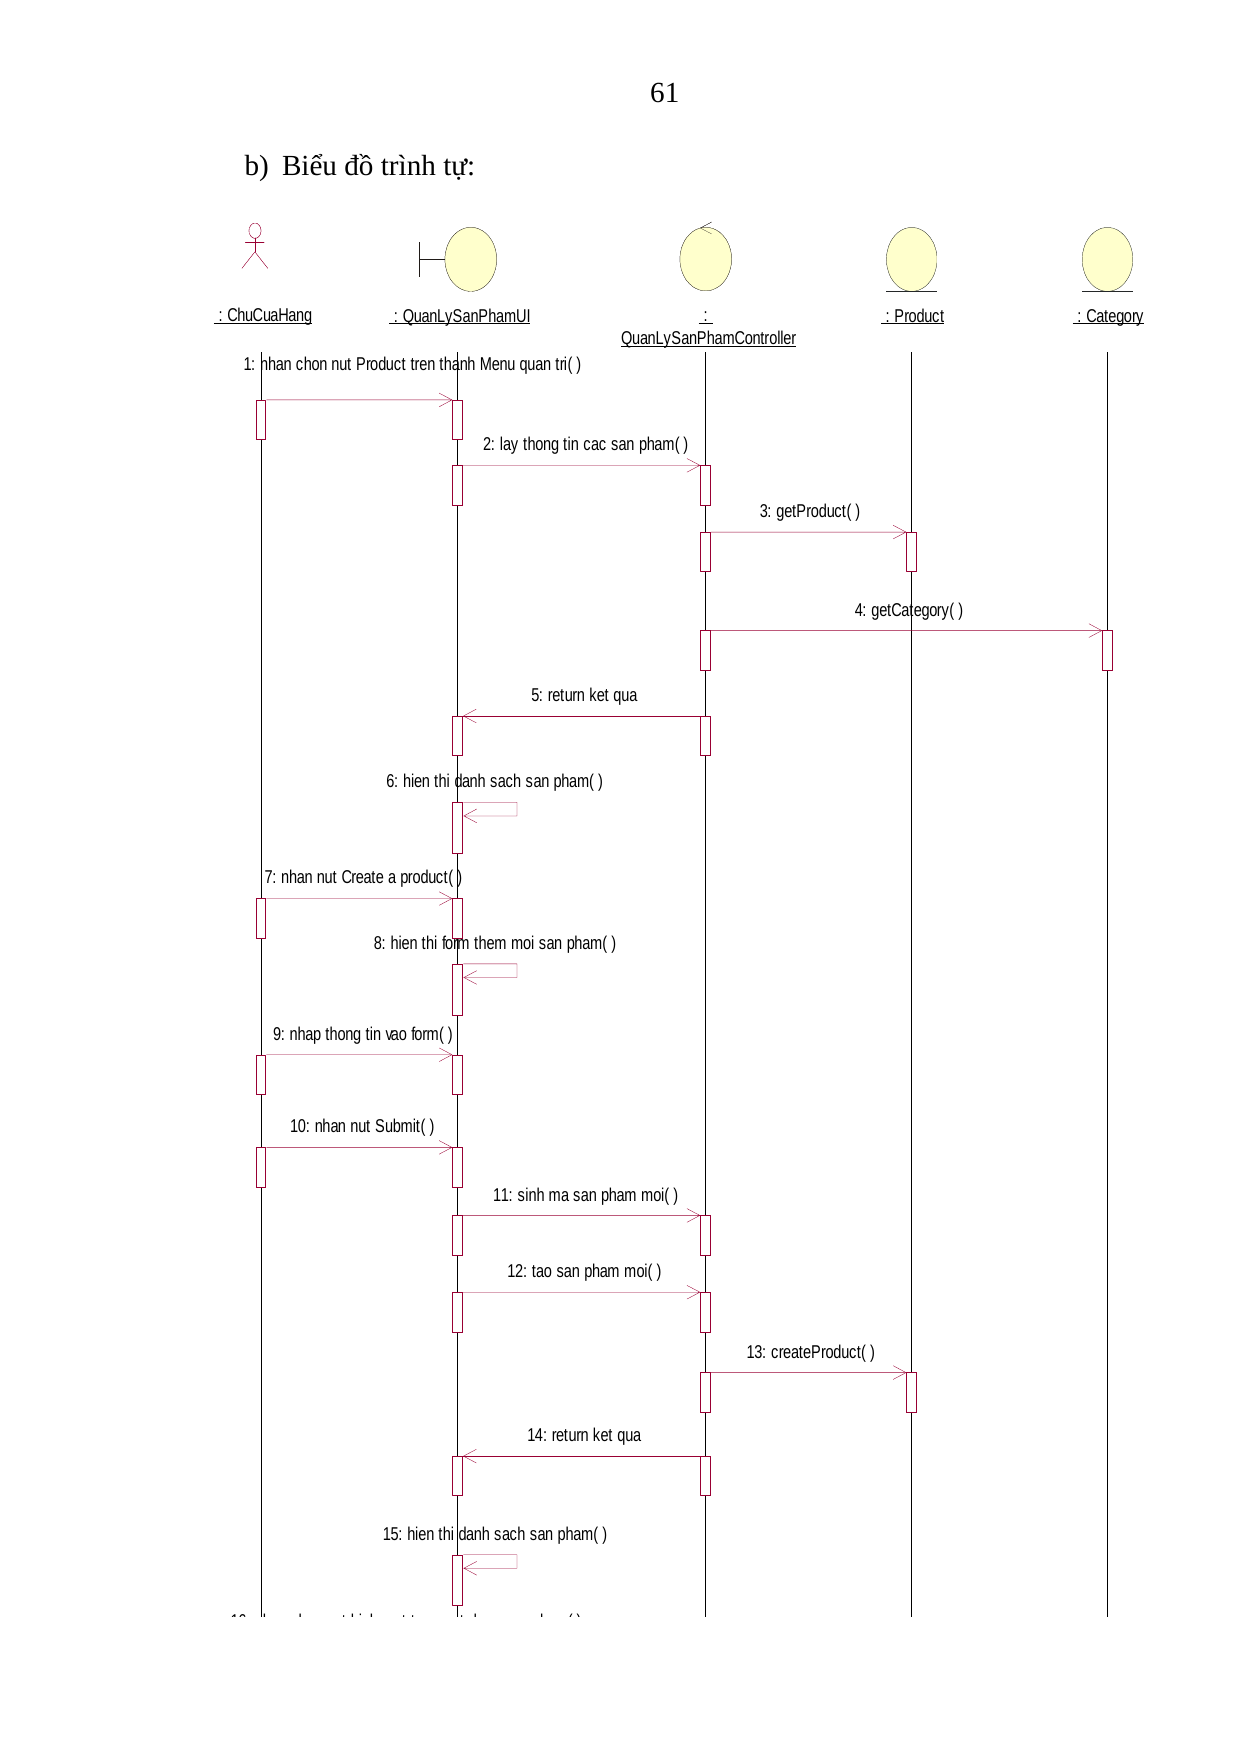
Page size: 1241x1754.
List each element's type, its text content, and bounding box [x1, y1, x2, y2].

list Biểu đồ trình tự: [244, 148, 1122, 181]
